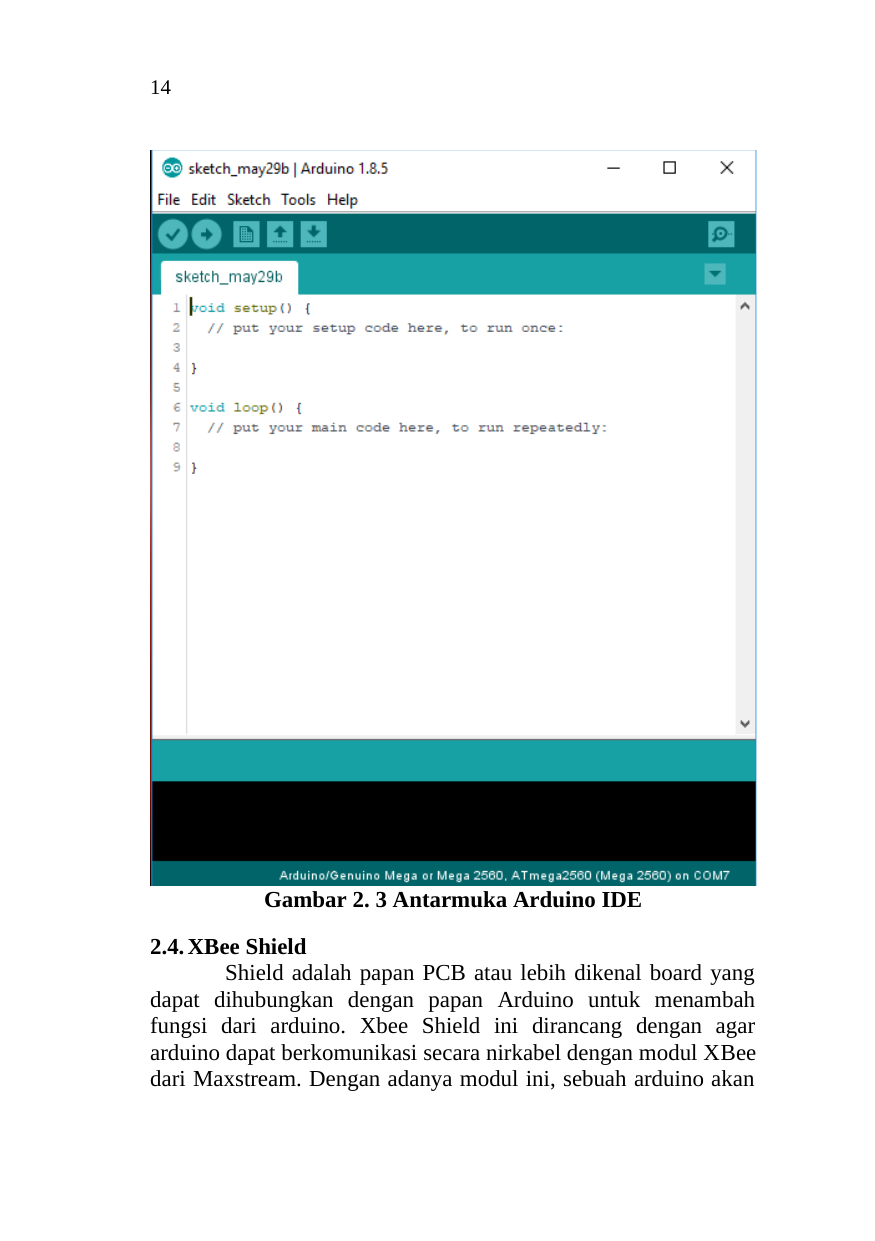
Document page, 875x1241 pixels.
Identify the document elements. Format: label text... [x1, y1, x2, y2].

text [150, 959, 756, 1091]
text Gambar 2. Antarmuka Arduino IDE [150, 886, 756, 912]
subtitle XBee Shield [150, 933, 756, 959]
picture [150, 150, 757, 886]
